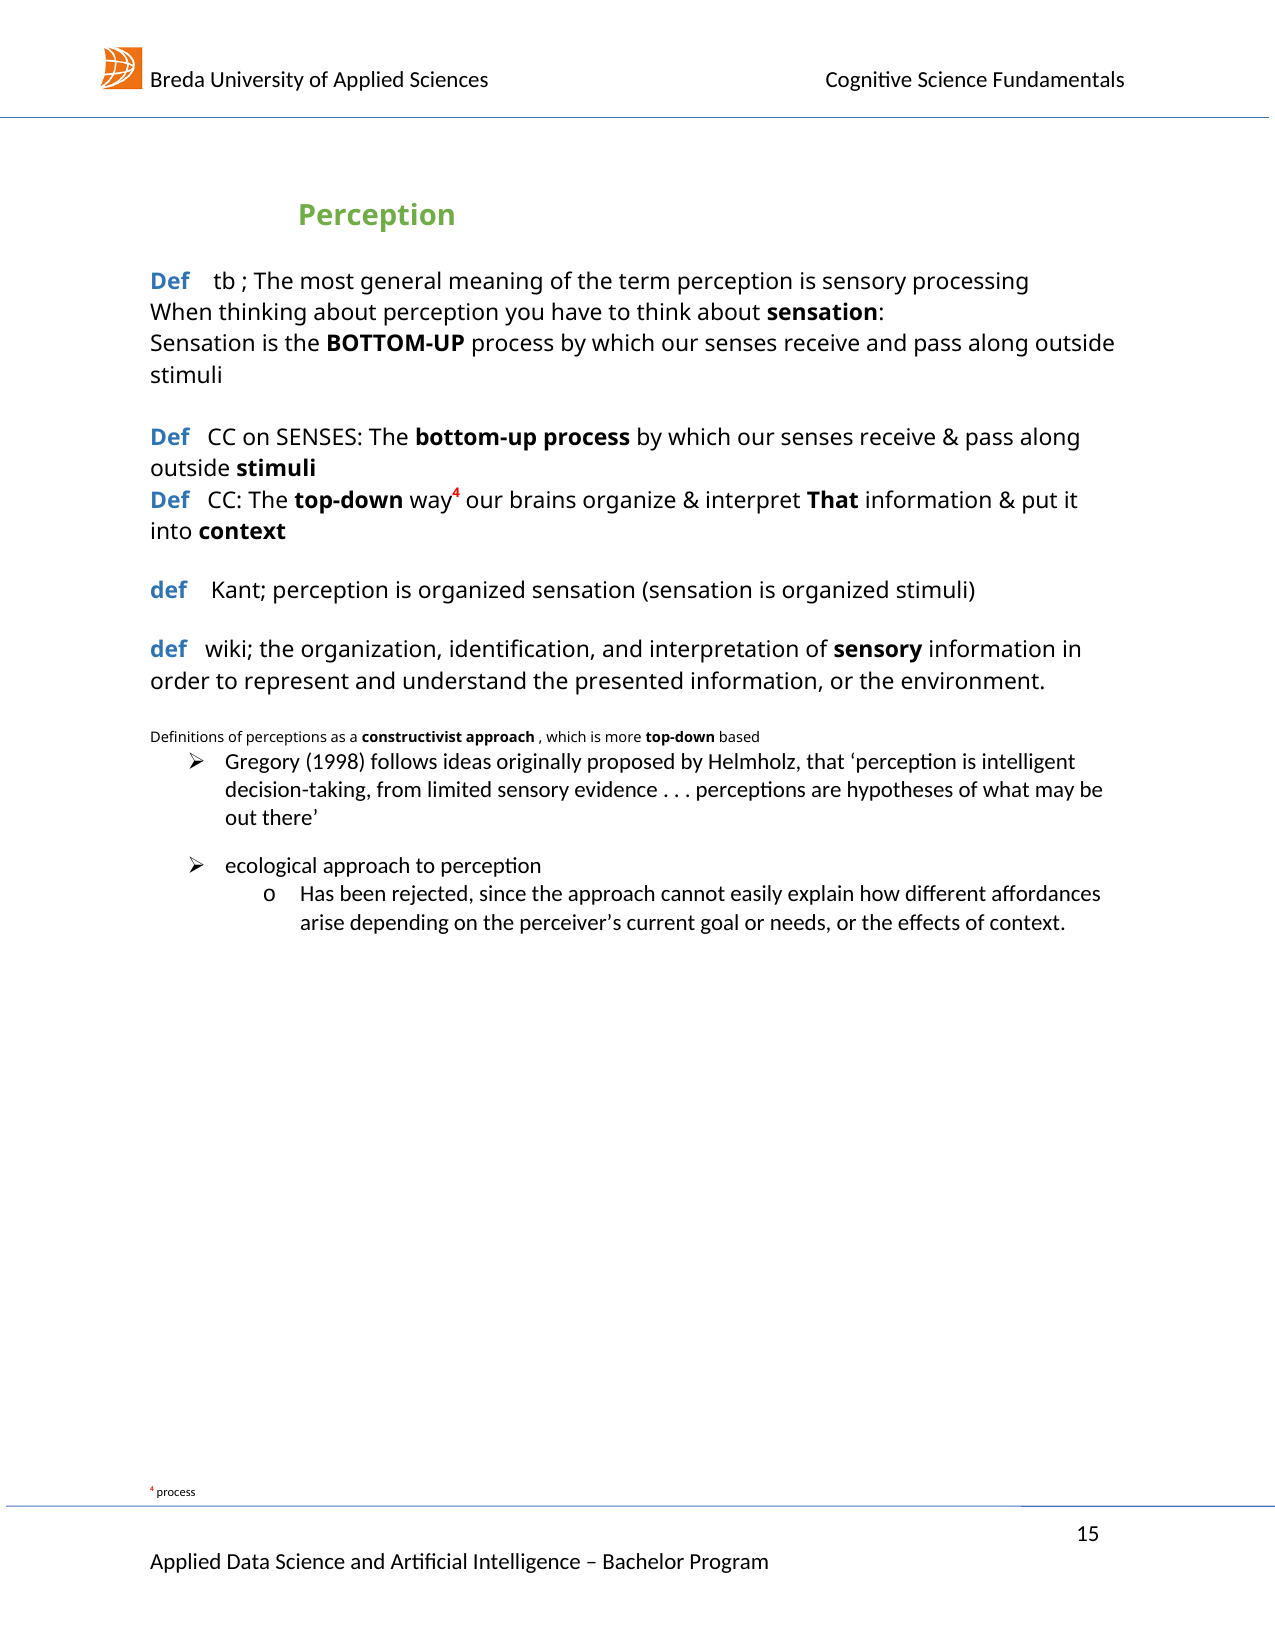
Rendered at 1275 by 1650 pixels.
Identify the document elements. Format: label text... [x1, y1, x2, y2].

subtitle Perception [298, 194, 1125, 233]
list Gregory (1998) follows ideas originally proposed by Helmholz, that ‘perception is intelligent decision-taking, from limited sensory evidence . . . perceptions are hypotheses of what may be out there’ [187, 747, 1125, 831]
picture [91, 38, 150, 98]
text When thinking about perception you have to think about sensation: [150, 296, 1125, 327]
text Def CC: The top-down way our brains organize & interpret That information & put it into context [150, 483, 1125, 546]
list Has been rejected, since the approach cannot easily explain how different affordances arise depending on the perceiver’s current goal or needs, or the effects of context. [262, 879, 1125, 936]
list ecological approach to perception [187, 851, 1125, 879]
text def wiki; the organization, identification, and interpretation of sensory information in order to represent and understand the presented information, or the environment. [150, 633, 1125, 696]
text Def CC on SENSES: The bottom-up process by which our senses receive & pass along outside stimuli [150, 421, 1125, 483]
text Sensation is the BOTTOM-UP process by which our senses receive and pass along outside stimuli [150, 327, 1125, 390]
text Definitions of perceptions as a constructivist approach , which is more top-down based [150, 727, 1125, 747]
text Def tb ; The most general meaning of the term perception is sensory processing [150, 265, 1125, 296]
text def Kant; perception is organized sensation (sensation is organized stimuli) [150, 574, 1125, 605]
